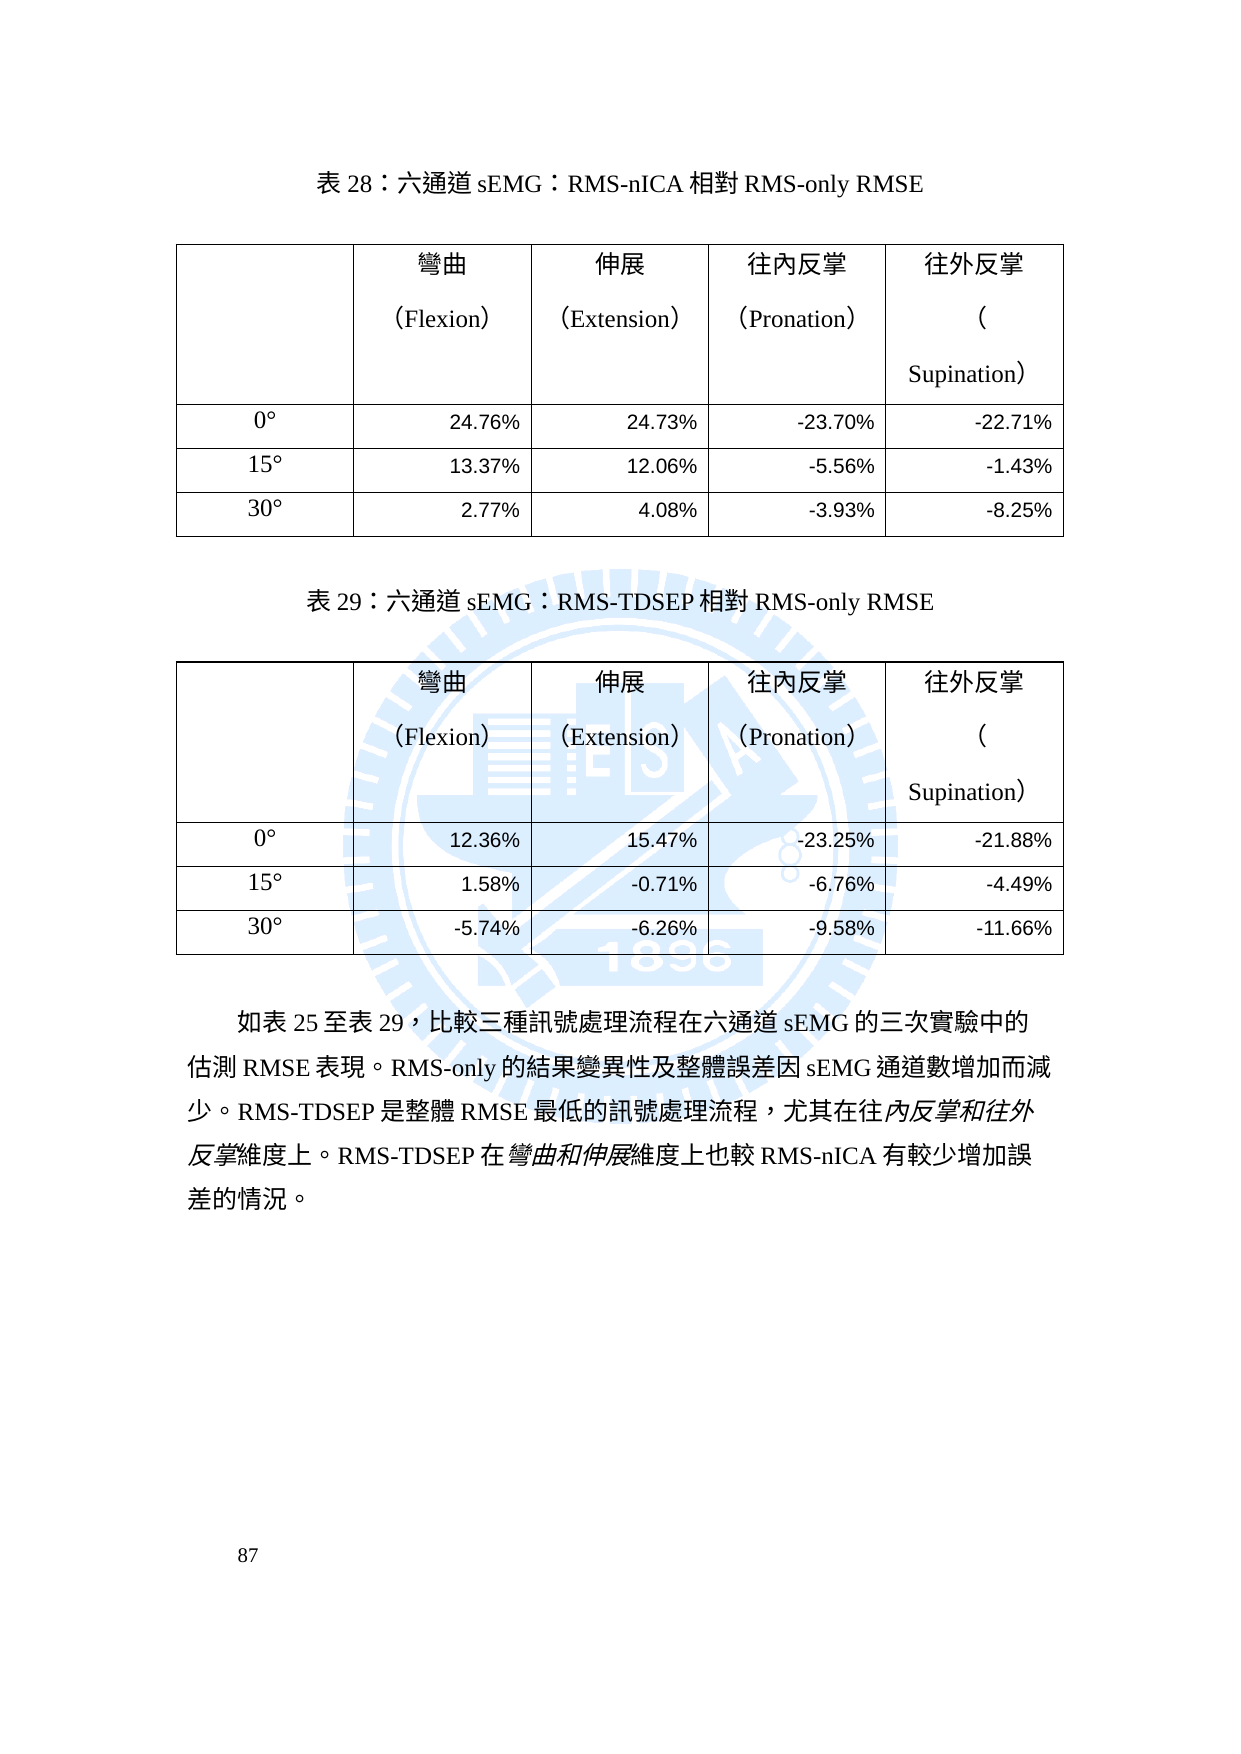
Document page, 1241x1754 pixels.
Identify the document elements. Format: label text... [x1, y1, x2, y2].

table_cell -5.74% [354, 911, 531, 954]
table_cell 30° [177, 493, 353, 536]
table_cell 15.47% [532, 823, 708, 866]
table_cell 15° [177, 867, 353, 910]
table_header 往內反掌 （Pronation） [709, 663, 885, 822]
table_cell -6.26% [532, 911, 708, 954]
table_cell 2.77% [354, 493, 531, 536]
table_cell -1.43% [886, 449, 1063, 492]
table_header [177, 245, 353, 404]
table_cell 15° [177, 449, 353, 492]
table_cell -6.76% [709, 867, 885, 910]
table_cell -11.66% [886, 911, 1063, 954]
text 表 29：六通道sEMG：RMS-TDSEP相對RMS-only RMSE [187, 581, 1053, 617]
table_cell 0° [177, 405, 353, 448]
table_header 往外反掌 （Supination） [886, 245, 1063, 404]
table_cell 24.76% [354, 405, 531, 448]
table_header 往內反掌 （Pronation） [709, 245, 885, 404]
table_header 彎曲 （Flexion） [354, 663, 531, 822]
table_header [177, 663, 353, 822]
table_header 伸展 （Extension） [532, 663, 708, 822]
table_cell -23.70% [709, 405, 885, 448]
table_cell 30° [177, 911, 353, 954]
text 表 28：六通道sEMG：RMS-nICA相對RMS-only RMSE [187, 163, 1053, 199]
table_cell -8.25% [886, 493, 1063, 536]
table_cell -0.71% [532, 867, 708, 910]
table_cell 1.58% [354, 867, 531, 910]
table_cell 4.08% [532, 493, 708, 536]
table_cell -3.93% [709, 493, 885, 536]
table_cell 24.73% [532, 405, 708, 448]
table_cell -21.88% [886, 823, 1063, 866]
table_cell 13.37% [354, 449, 531, 492]
table_cell -22.71% [886, 405, 1063, 448]
table_cell 12.36% [354, 823, 531, 866]
table_cell 12.06% [532, 449, 708, 492]
text 如表 25至表 29，比較三種訊號處理流程在六通道sEMG的三次實驗中的估測RMSE表現。RMS-only的結果變異性及整體誤差因sEMG通道數增加而減少。RMS-TDSEP是整體RMSE最低的訊號處理流程，尤其在往內反掌和往外反掌維度上。RMS-TDSEP在彎曲和伸展維度上也較RMS-nICA有較少增加誤差的情況。 [187, 999, 1053, 1219]
table_header 伸展 （Extension） [532, 245, 708, 404]
table_cell 0° [177, 823, 353, 866]
table_cell -4.49% [886, 867, 1063, 910]
table_cell -9.58% [709, 911, 885, 954]
table_header 彎曲 （Flexion） [354, 245, 531, 404]
table_cell -23.25% [709, 823, 885, 866]
table_header 往外反掌 （Supination） [886, 663, 1063, 822]
table_cell -5.56% [709, 449, 885, 492]
